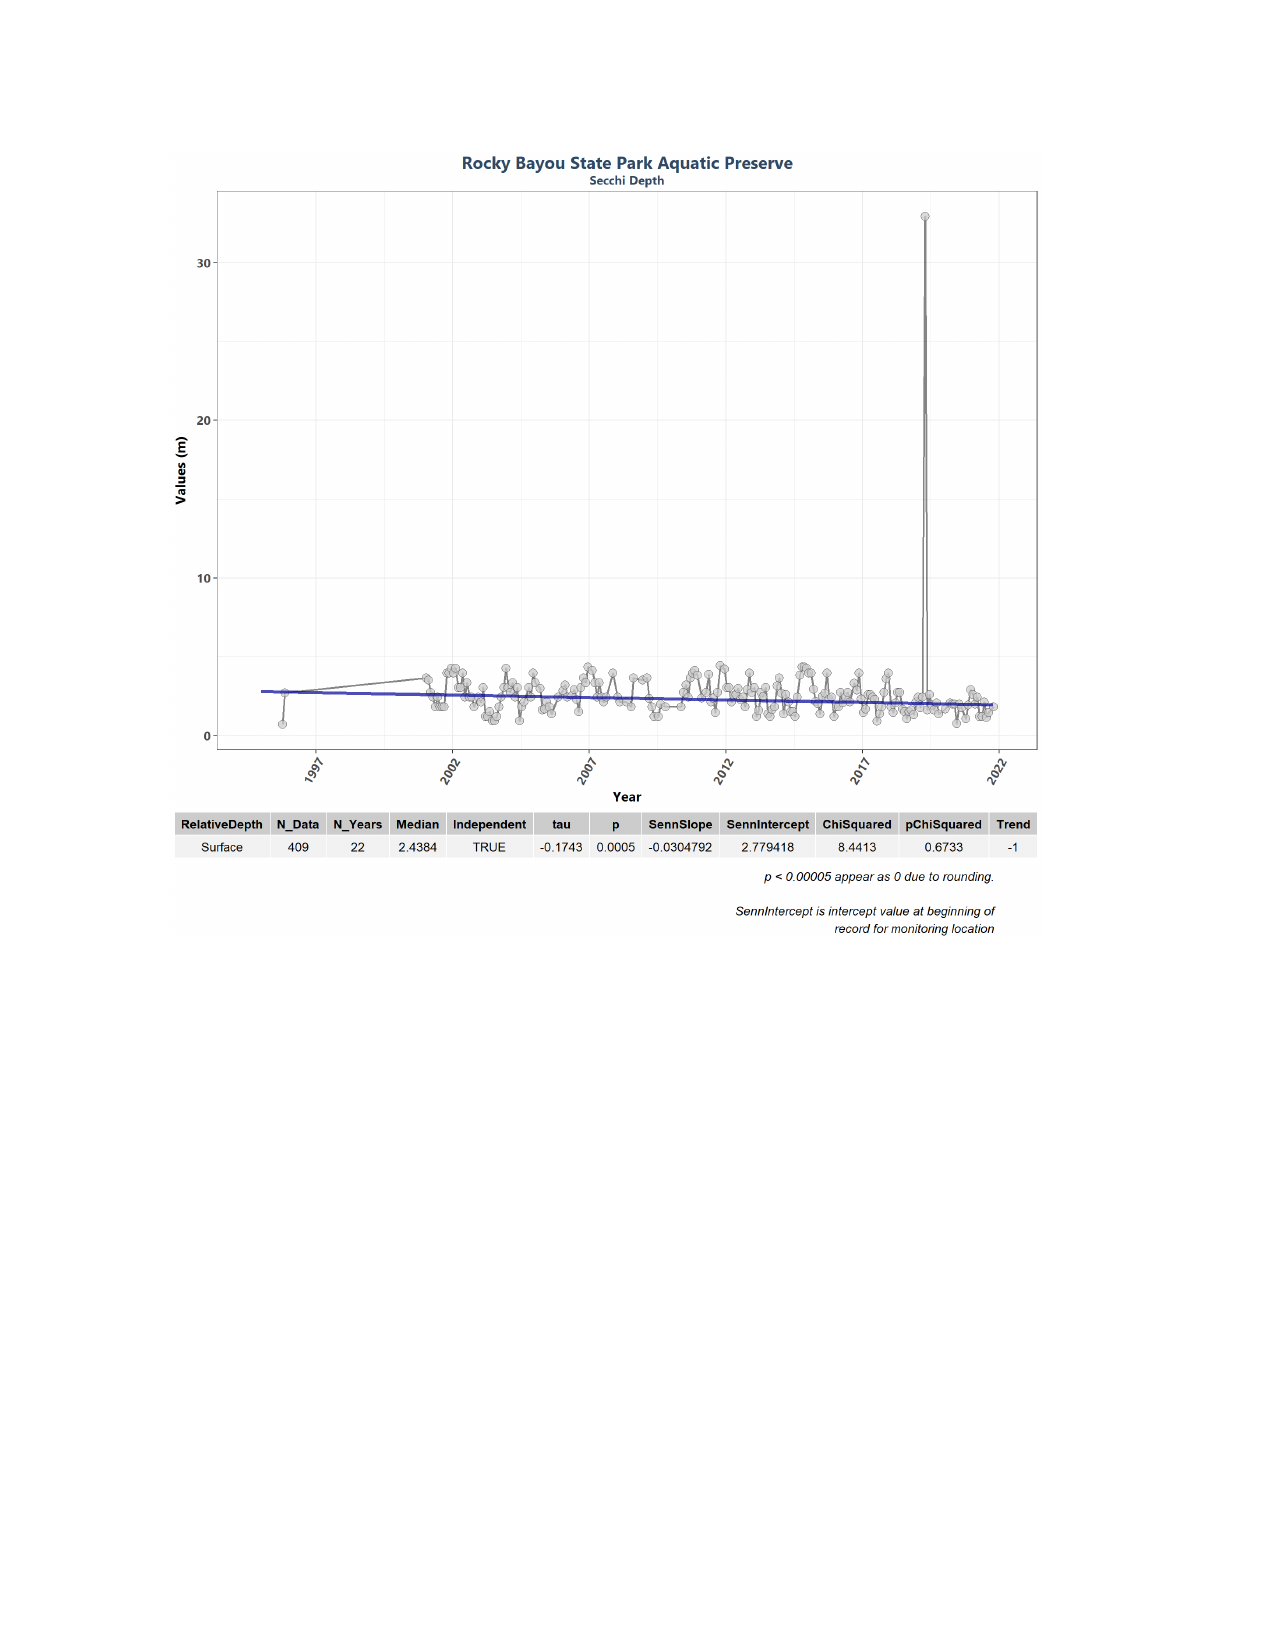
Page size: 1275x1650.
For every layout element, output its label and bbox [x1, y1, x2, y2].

picture [168, 150, 1044, 938]
